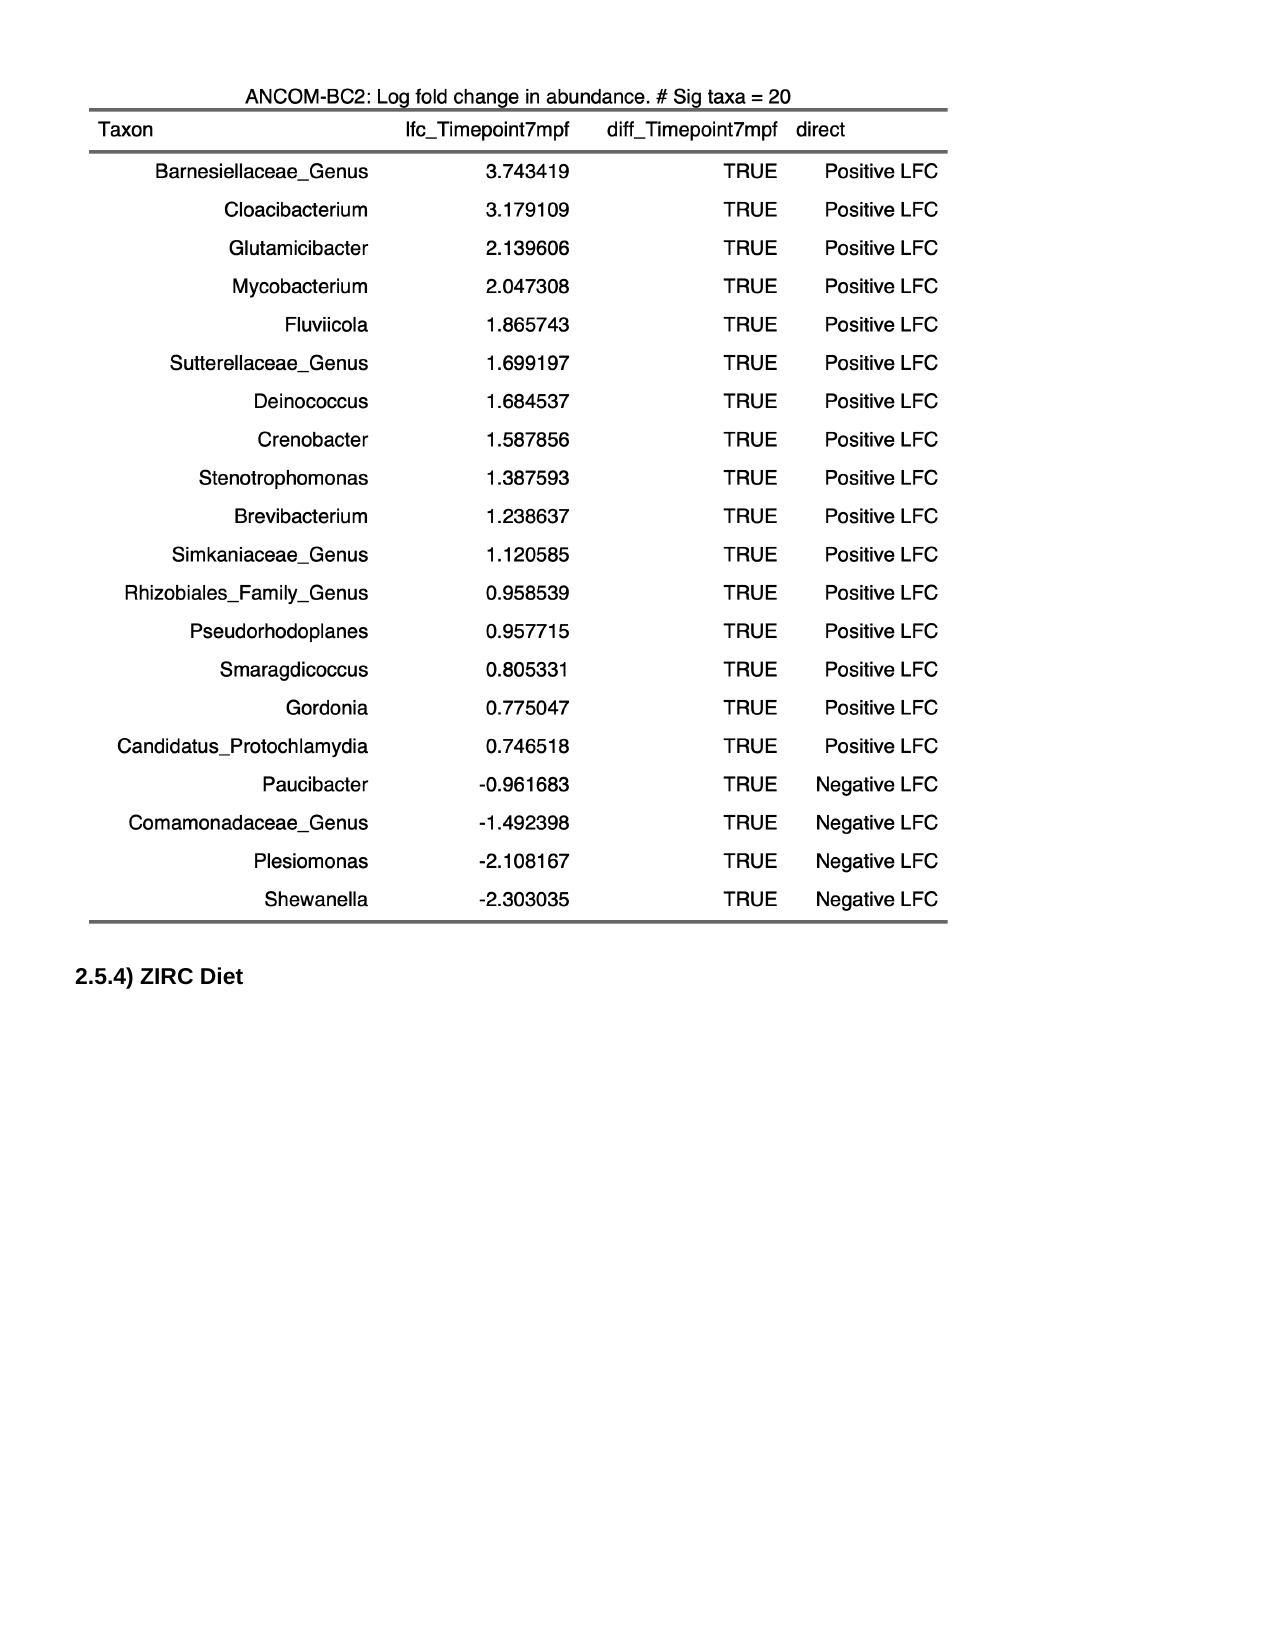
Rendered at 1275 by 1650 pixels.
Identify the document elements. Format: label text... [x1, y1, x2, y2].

picture [75, 75, 961, 937]
text 2.5.4) ZIRC Diet [75, 963, 1200, 990]
